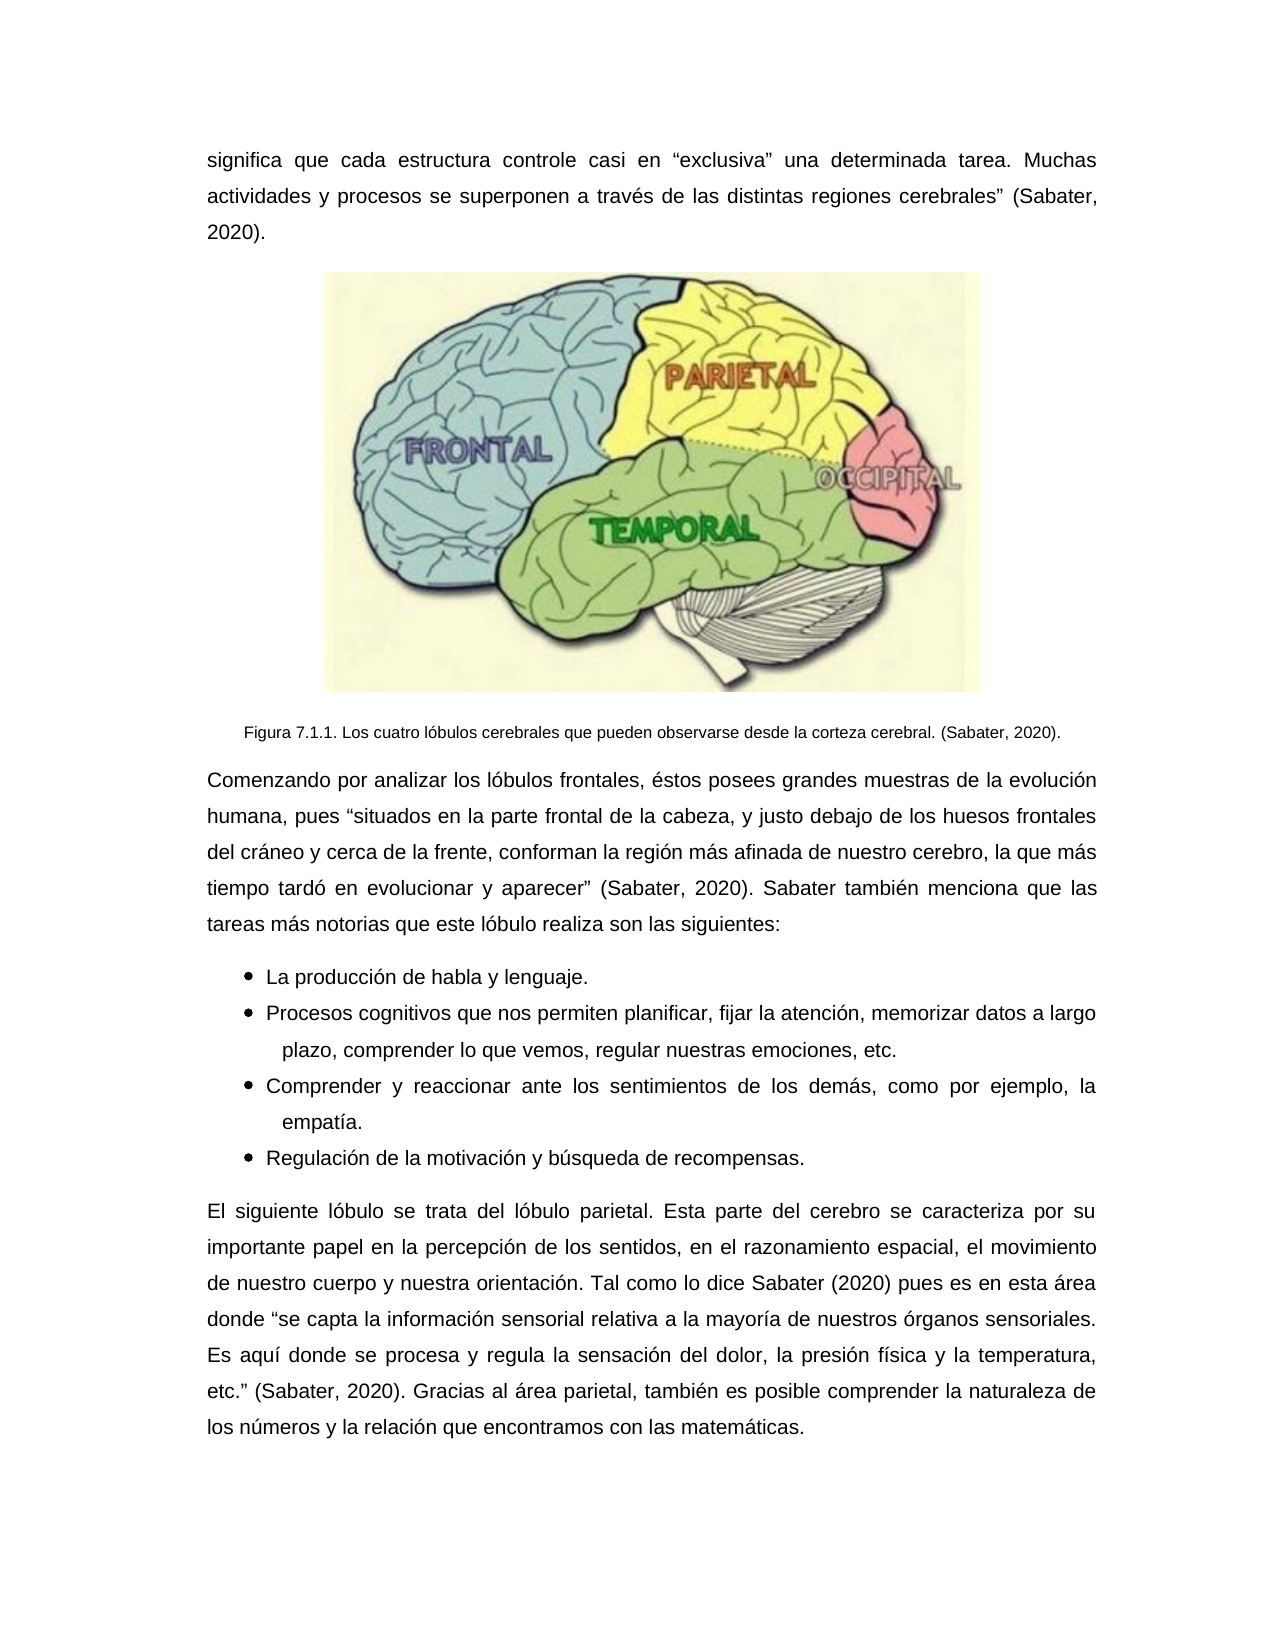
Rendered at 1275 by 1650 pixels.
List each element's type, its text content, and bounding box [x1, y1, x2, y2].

picture [324, 272, 981, 692]
list Procesos cognitivos que nos permiten planificar, fijar la atención, memorizar datos a largo plazo, comprender lo que vemos, regular nuestras emociones, etc. [244, 1001, 1098, 1062]
list La producción de habla y lenguaje. [244, 964, 1098, 989]
text El siguiente lóbulo se trata del lóbulo parietal. Esta parte del cerebro se caracteriza por su importante papel en la percepción de los sentidos, en el razonamiento espacial, el movimiento de nuestro cuerpo y nuestra orientación. Tal como lo dice Sabater (2020) pues es en esta área donde “se capta la información sensorial relativa a la mayoría de nuestros órganos sensoriales. Es aquí donde se procesa y regula la sensación del dolor, la presión física y la temperatura, etc.” . Gracias al área parietal, también es posible comprender la naturaleza de los números y la relación que encontramos con las matemáticas. [207, 1199, 1098, 1439]
text Figura 7.1.1. Los cuatro lóbulos cerebrales que pueden observarse desde la corteza cerebral. . [207, 723, 1098, 742]
list Regulación de la motivación y búsqueda de recompensas. [244, 1146, 1098, 1170]
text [207, 148, 1098, 243]
list Comprender y reaccionar ante los sentimientos de los demás, como por ejemplo, la empatía. [244, 1073, 1098, 1134]
text Comenzando por analizar los lóbulos frontales, éstos posees grandes muestras de la evolución humana, pues “situados en la parte frontal de la cabeza, y justo debajo de los huesos frontales del cráneo y cerca de la frente, conforman la región más afinada de nuestro cerebro, la que más tiempo tardó en evolucionar y aparecer” . Sabater también menciona que las tareas más notorias que este lóbulo realiza son las siguientes: [207, 768, 1098, 936]
